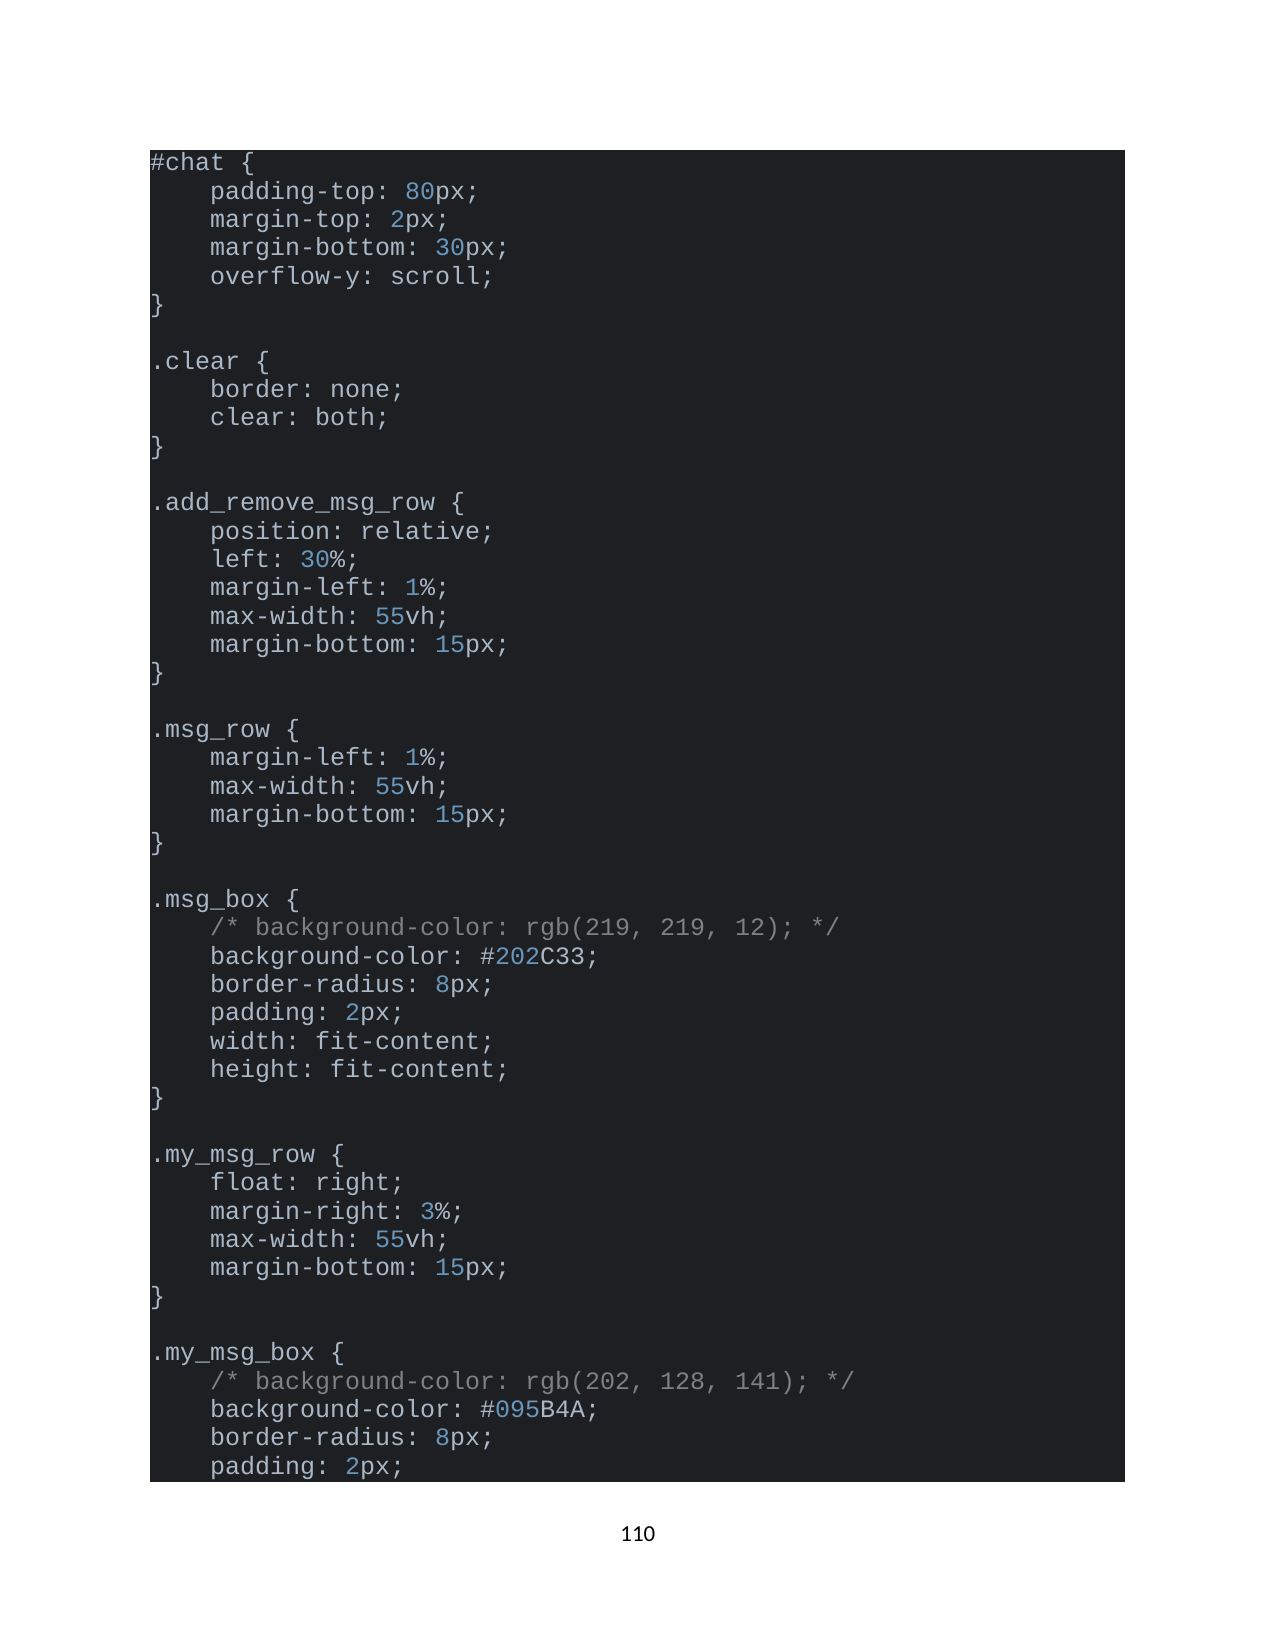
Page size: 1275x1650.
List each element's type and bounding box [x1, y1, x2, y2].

text [150, 150, 1125, 1482]
